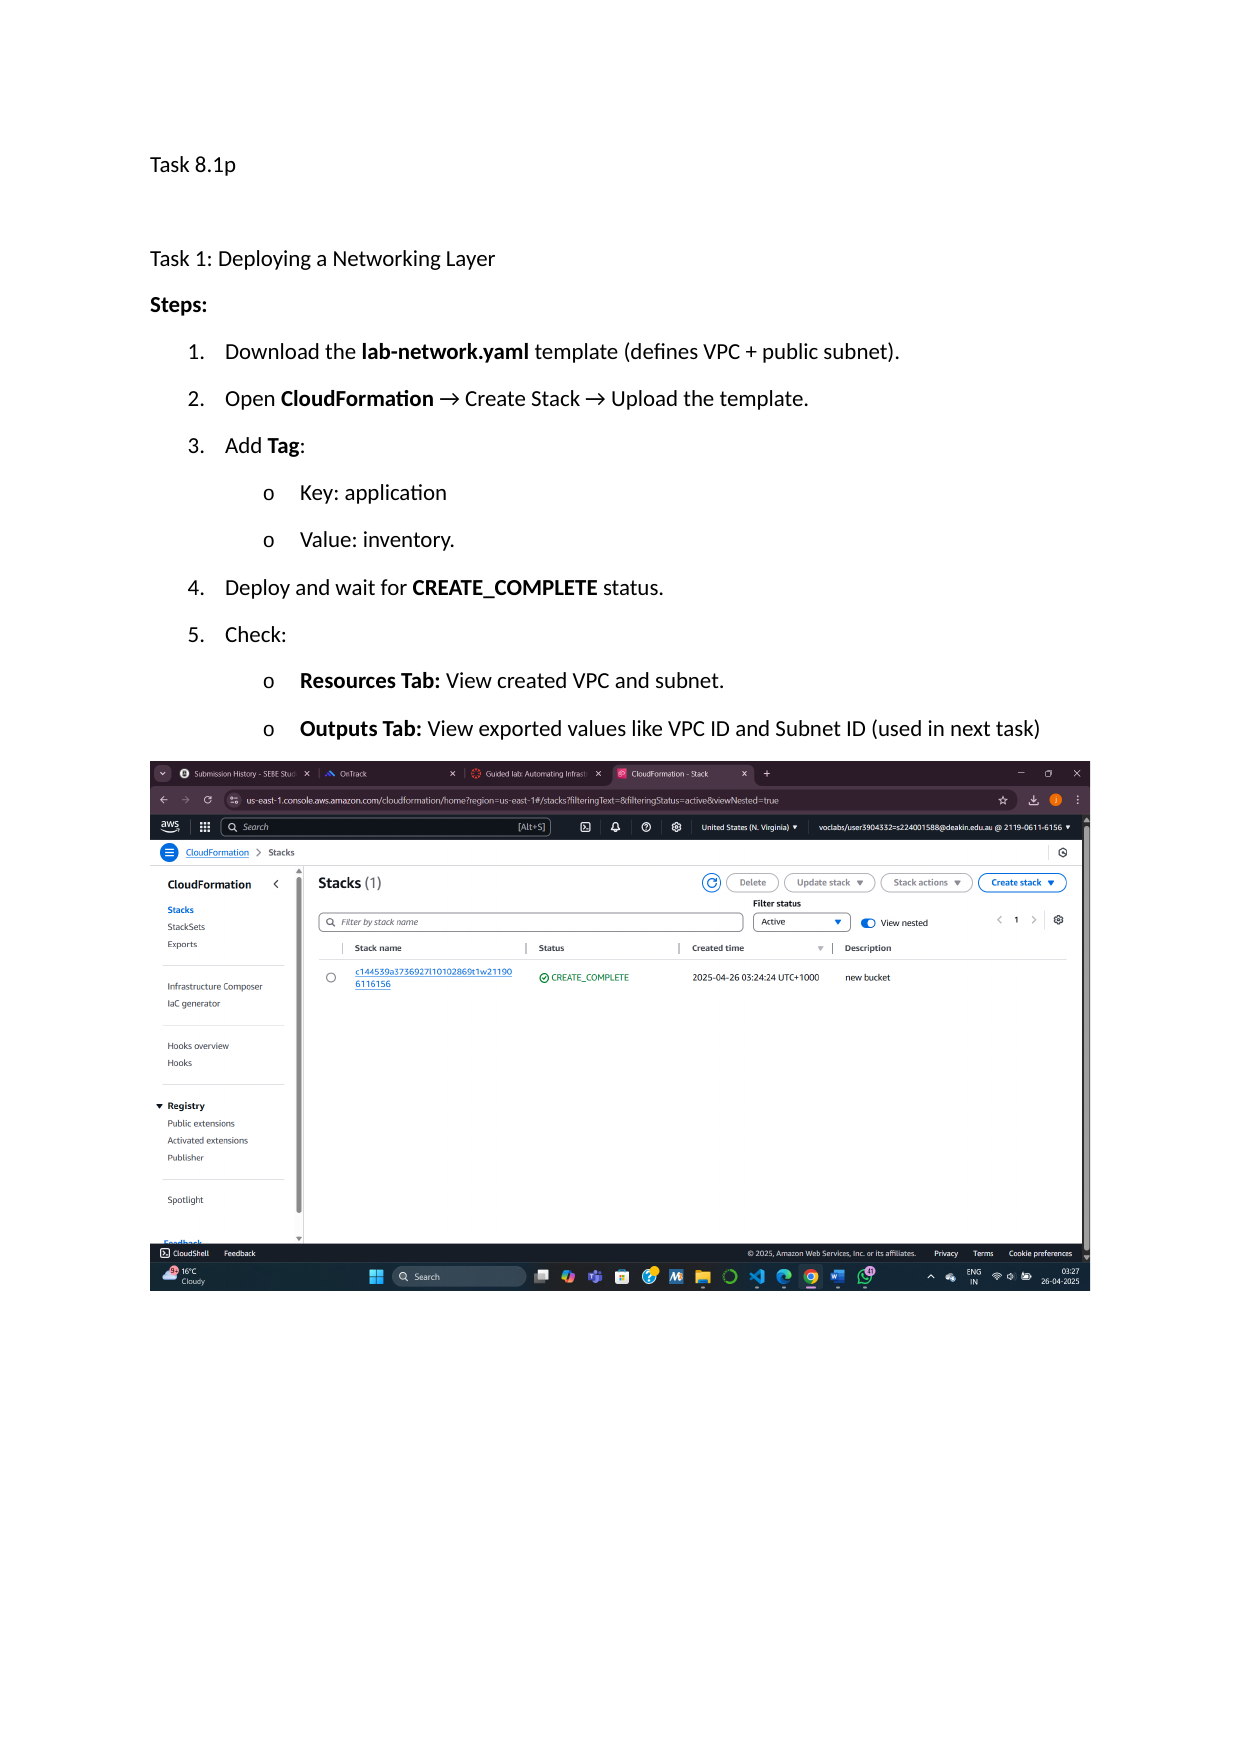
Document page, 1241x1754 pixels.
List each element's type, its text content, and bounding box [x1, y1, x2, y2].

list Open CloudFormation → Create Stack → Upload the template. [187, 384, 1090, 412]
list Download the lab-network.yaml template (defines VPC + public subnet). [187, 337, 1090, 366]
text Task 1: Deploying a Networking Layer [150, 244, 1090, 272]
list Value: inventory. [262, 526, 1090, 554]
list Check: [187, 620, 1090, 648]
list Resources Tab: View created VPC and subnet. [262, 667, 1090, 695]
list Key: application [262, 478, 1090, 507]
picture [150, 761, 1091, 1291]
list Deploy and wait for CREATE_COMPLETE status. [187, 573, 1090, 601]
list Add Tag: [187, 431, 1090, 459]
text Steps: [150, 291, 1090, 319]
text Task 8.1p [150, 150, 1090, 178]
list Outputs Tab: View exported values like VPC ID and Subnet ID (used in next task) [262, 714, 1090, 743]
